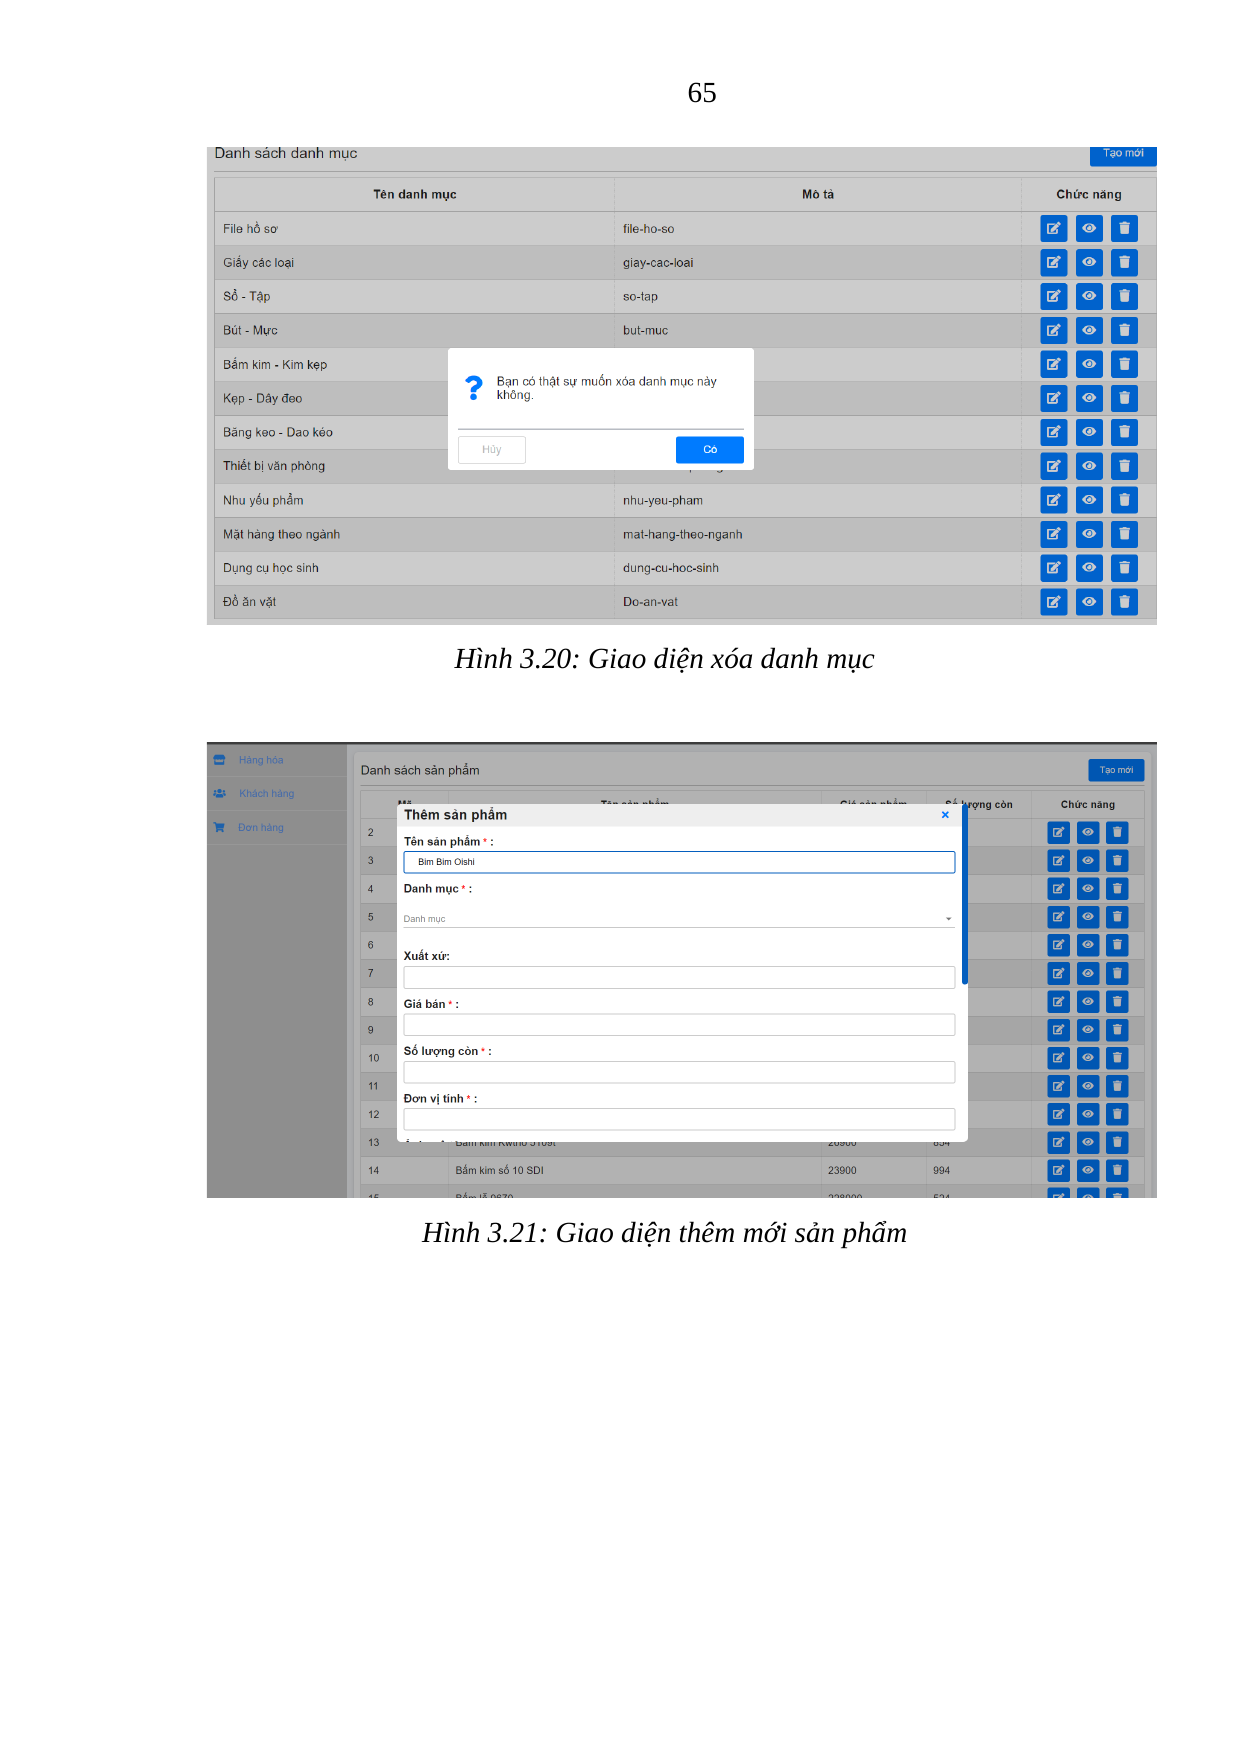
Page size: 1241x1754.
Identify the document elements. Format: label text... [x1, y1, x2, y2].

picture [206, 147, 1157, 625]
text Hình 3.21: Giao diện thêm mới sản phẩm [207, 1215, 1122, 1248]
text Hình 3.20: Giao diện xóa danh mục [207, 642, 1122, 675]
picture [206, 742, 1157, 1198]
